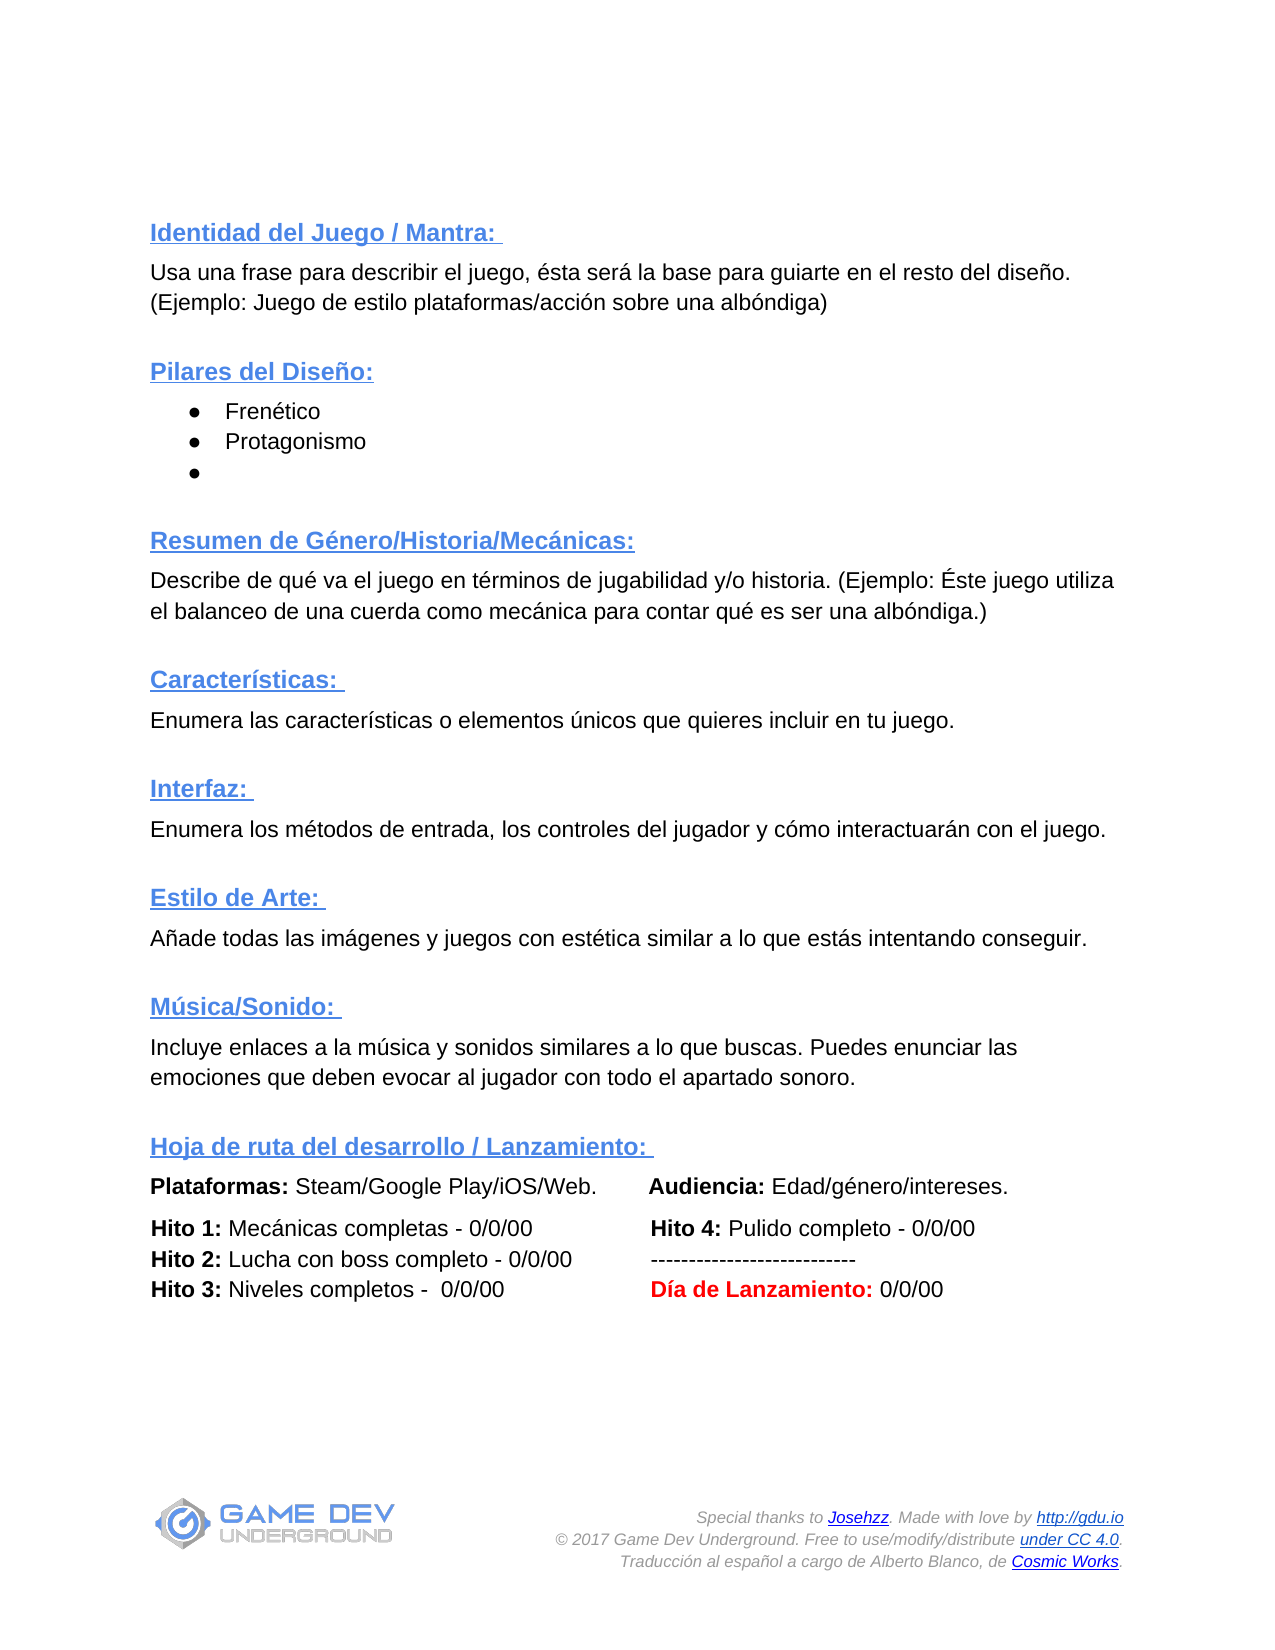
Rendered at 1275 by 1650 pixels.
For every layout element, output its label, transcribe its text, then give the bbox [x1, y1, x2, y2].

table_header Hito 1: Mecánicas completas - 0/0/00 Hito 2: Lucha con boss completo - 0/0/00 Hito 3: Niveles completos - 0/0/00 [141, 1205, 639, 1316]
text Enumera los métodos de entrada, los controles del jugador y cómo interactuarán con el juego. [150, 816, 1125, 842]
subtitle Hoja de ruta del desarrollo / Lanzamiento: [150, 1131, 1125, 1160]
subtitle Resumen de Género/Historia/Mecánicas: [150, 526, 1125, 555]
text Incluye enlaces a la música y sonidos similares a lo que buscas. Puedes enunciar las emociones que deben evocar al jugador con todo el apartado sonoro. [150, 1033, 1125, 1090]
list Frenético [187, 398, 1125, 424]
list Protagonismo [187, 428, 1125, 455]
text Enumera las características o elementos únicos que quieres incluir en tu juego. [150, 707, 1125, 733]
subtitle Pilares del Diseño: [150, 357, 1125, 386]
subtitle Características: [150, 665, 1125, 694]
table_header Hito 4: Pulido completo - 0/0/00 --------------------------- Día de Lanzamiento: 0/0/00 [641, 1205, 1125, 1316]
text Añade todas las imágenes y juegos con estética similar a lo que estás intentando conseguir. [150, 924, 1125, 951]
text Describe de qué va el juego en términos de jugabilidad y/o historia. (Ejemplo: Éste juego utiliza el balanceo de una cuerda como mecánica para contar qué es ser una albóndiga.) [150, 567, 1125, 624]
subtitle Estilo de Arte: [150, 883, 1125, 912]
picture [153, 1493, 401, 1554]
text Plataformas: Steam/Google Play/iOS/Web. Audiencia: Edad/género/intereses. [150, 1173, 1125, 1199]
subtitle Interfaz: [150, 774, 1125, 803]
subtitle Identidad del Juego / Mantra: [150, 218, 1125, 246]
subtitle Música/Sonido: [150, 992, 1125, 1021]
text Usa una frase para describir el juego, ésta será la base para guiarte en el resto del diseño. [150, 259, 1125, 285]
text (Ejemplo: Juego de estilo plataformas/acción sobre una albóndiga) [150, 289, 1125, 316]
